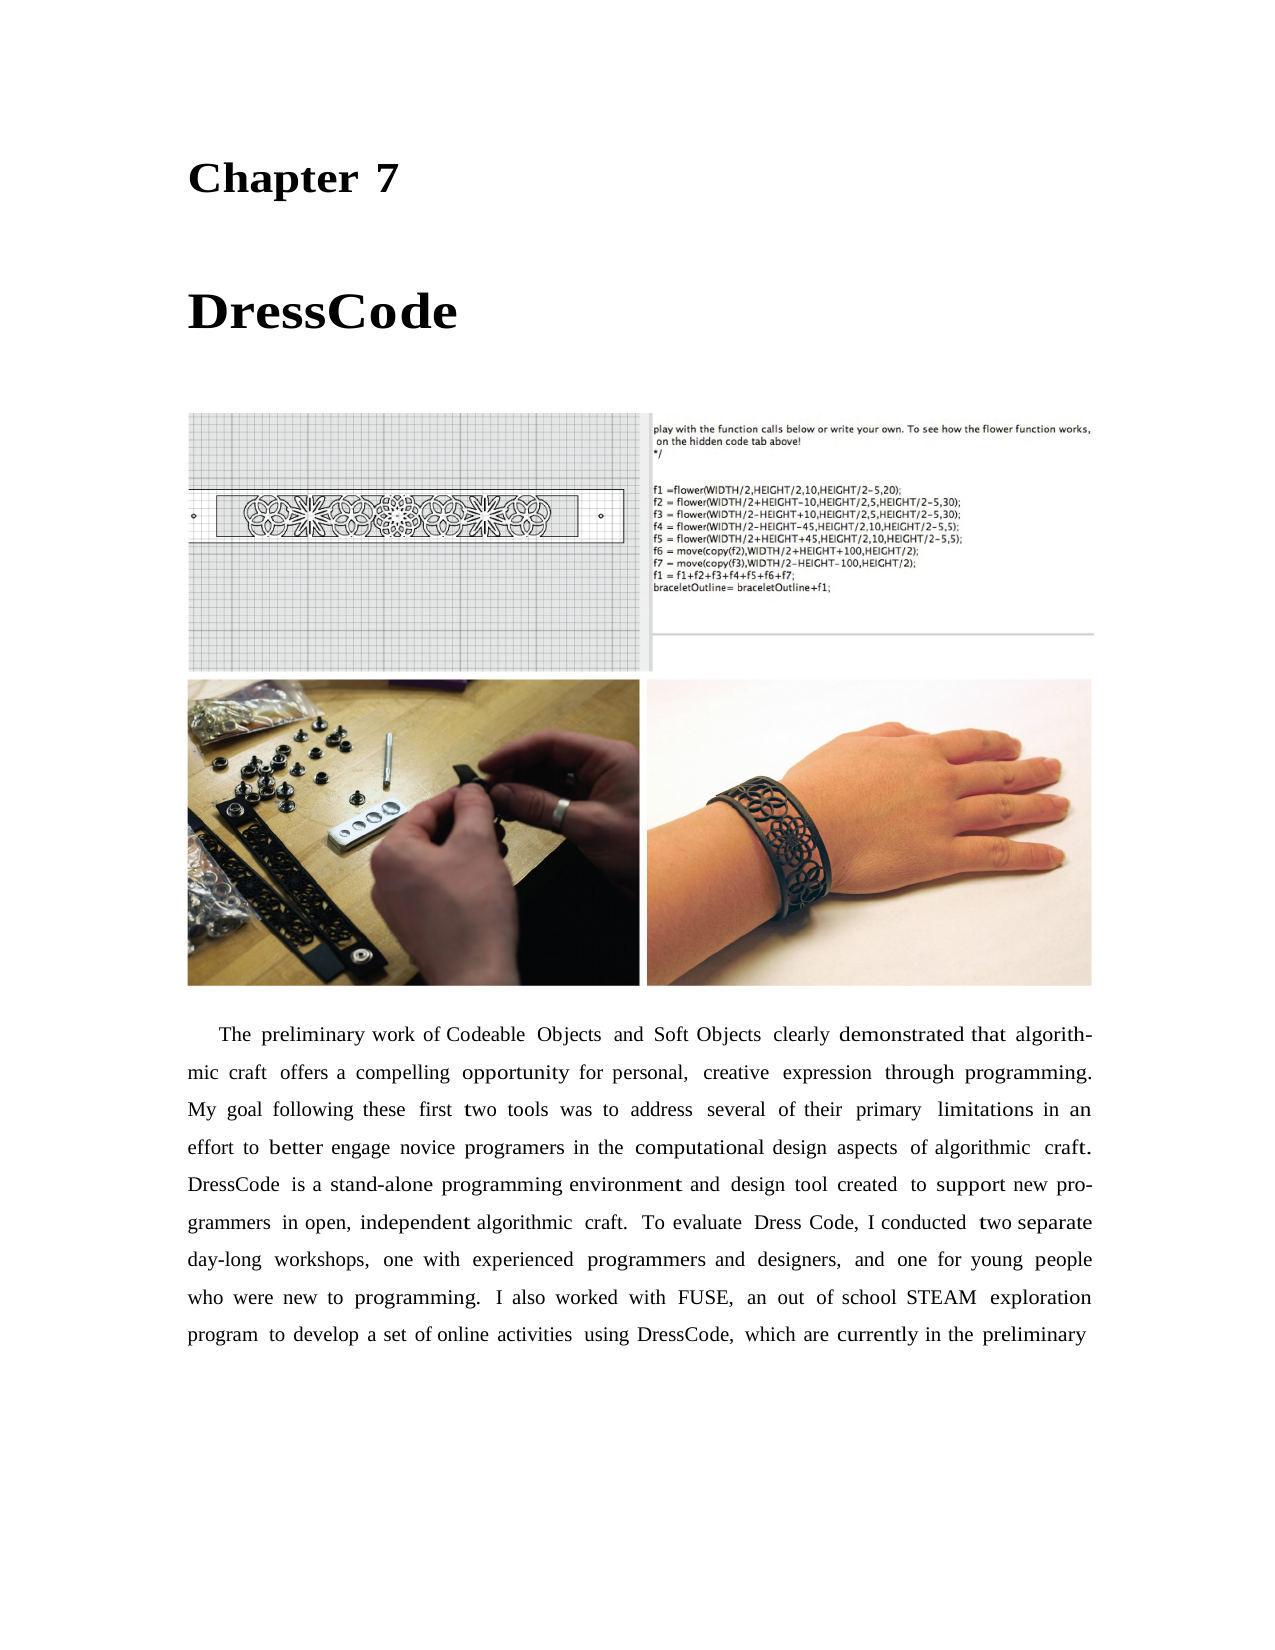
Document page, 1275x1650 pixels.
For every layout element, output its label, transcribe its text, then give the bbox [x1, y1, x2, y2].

text Chapter 7 [187, 154, 1100, 202]
text DressCode [187, 280, 1100, 339]
text The preliminary work of Codeable Objects and Soft Objects clearly demonstrated that algorith- mic craft offers a compelling opportunity for personal, creative expression through programming. My goal following these first two tools was to address several of their primary limitations in an effort to better engage novice programers in the computational design aspects of algorithmic craft. DressCode is a stand-alone programming environment and design tool created to support new pro- grammers in open, independent algorithmic craft. To evaluate Dress Code, I conducted two separate day-long workshops, one with experienced programmers and designers, and one for young people who were new to programming. I also worked with FUSE, an out of school STEAM exploration program to develop a set of online activities using DressCode, which are currently in the preliminary [187, 1022, 1093, 1346]
picture [187, 413, 1095, 986]
